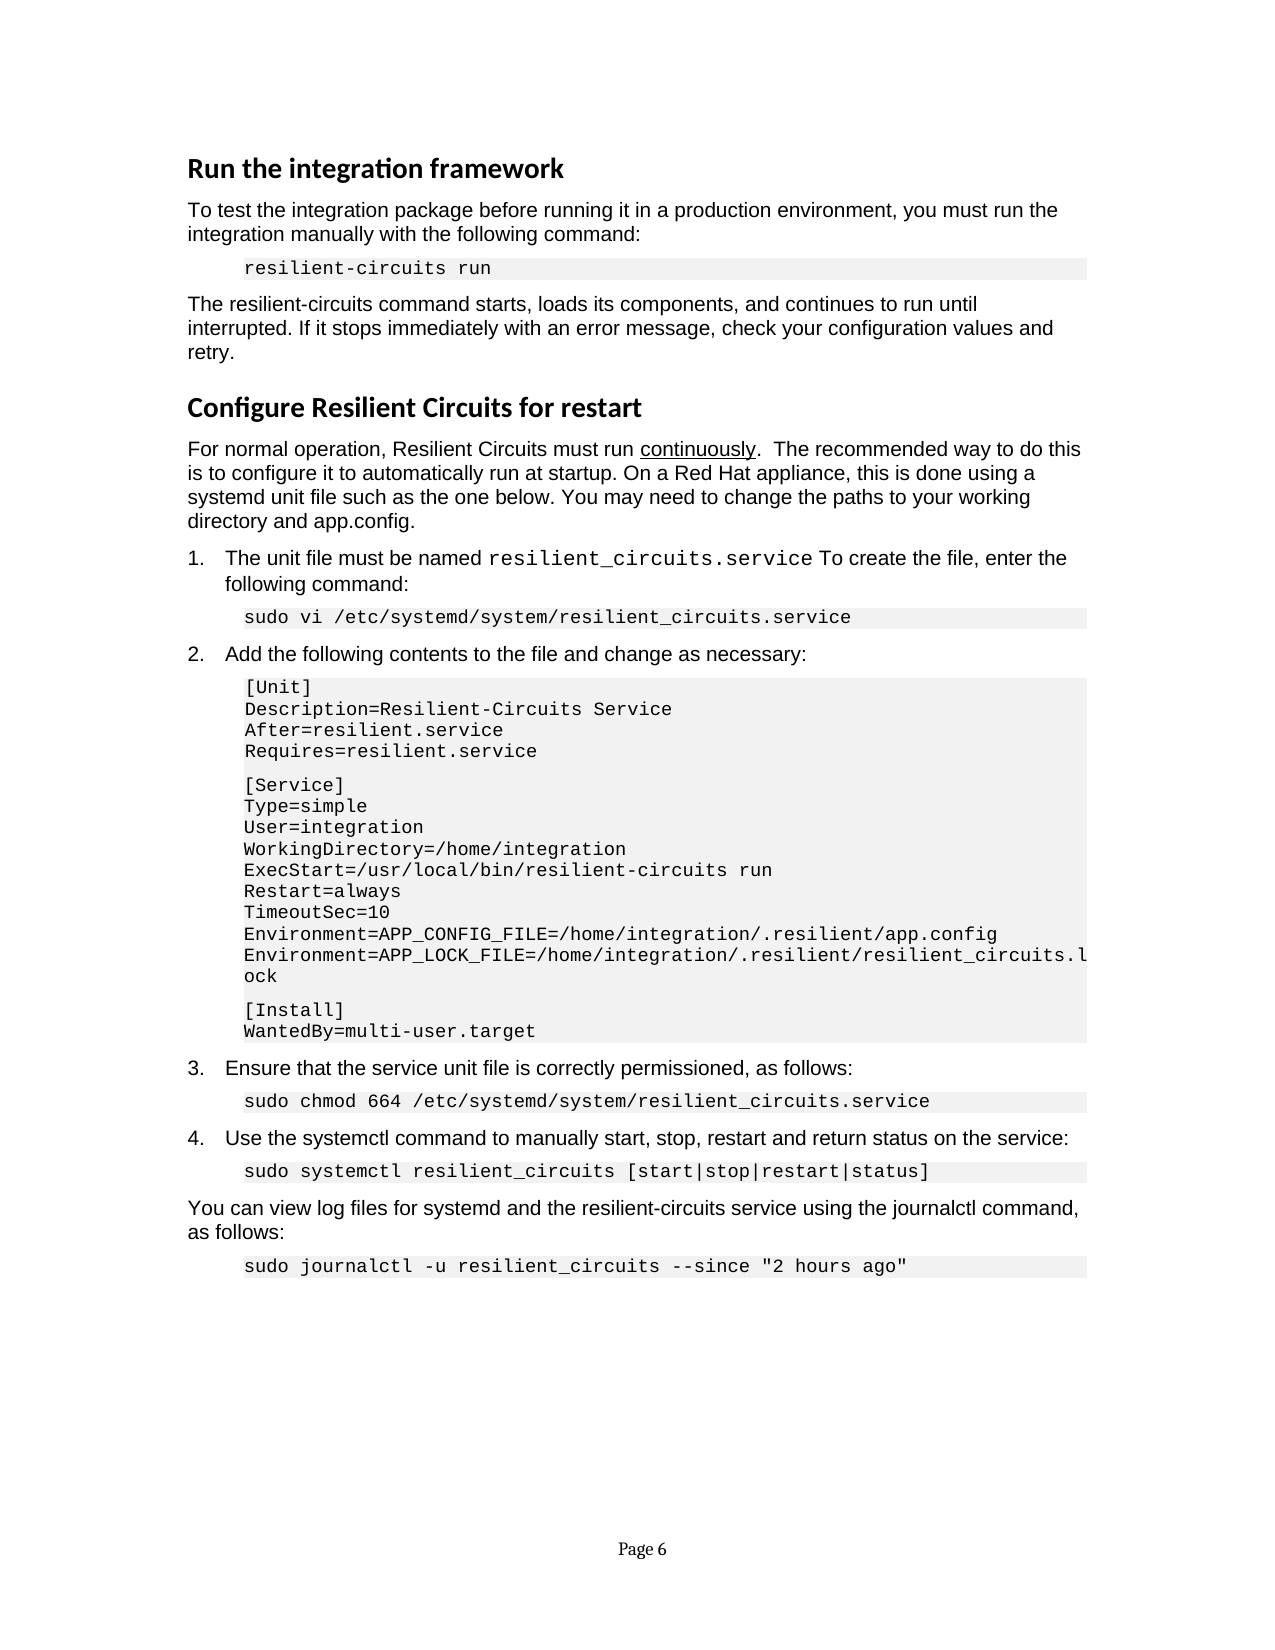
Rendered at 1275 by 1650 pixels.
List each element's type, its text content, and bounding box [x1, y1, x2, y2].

text resilient-circuits run [244, 258, 1087, 280]
text To test the integration package before running it in a production environment, you must run the integration manually with the following command: [187, 198, 1087, 246]
text [Service] Type=simple User=integration WorkingDirectory=/home/integration ExecStart=/usr/local/bin/resilient-circuits run Restart=always TimeoutSec=10 Environment=APP_CONFIG_FILE=/home/integration/.resilient/app.config Environment=APP_LOCK_FILE=/home/integration/.resilient/resilient_circuits.lock [244, 776, 1087, 988]
list The unit file must be named resilient_circuits.service To create the file, enter the following command: [187, 546, 1087, 595]
text sudo systemctl resilient_circuits [start|stop|restart|status] [244, 1162, 1087, 1183]
text sudo vi /etc/systemd/system/resilient_circuits.service [244, 608, 1087, 629]
subtitle Configure Resilient Circuits for restart [187, 389, 1087, 425]
list Use the systemctl command to manually start, stop, restart and return status on the service: [187, 1126, 1087, 1150]
list Add the following contents to the file and change as necessary: [187, 642, 1087, 666]
text The resilient-circuits command starts, loads its components, and continues to run until interrupted. If it stops immediately with an error message, check your configuration values and retry. [187, 292, 1087, 364]
text sudo journalctl -u resilient_circuits --since "2 hours ago" [244, 1256, 1087, 1278]
text [Install] WantedBy=multi-user.target [244, 1001, 1087, 1043]
text For normal operation, Resilient Circuits must run continuously. The recommended way to do this is to configure it to automatically run at startup. On a Red Hat appliance, this is done using a systemd unit file such as the one below. You may need to change the paths to your working directory and app.config. [187, 437, 1087, 533]
list Ensure that the service unit file is correctly permissioned, as follows: [187, 1056, 1087, 1079]
subtitle Run the integration framework [187, 150, 1087, 186]
text [Unit] Description=Resilient-Circuits Service After=resilient.service Requires=resilient.service [244, 678, 1087, 763]
text sudo chmod 664 /etc/systemd/system/resilient_circuits.service [244, 1092, 1087, 1113]
text You can view log files for systemd and the resilient-circuits service using the journalctl command, as follows: [187, 1196, 1087, 1244]
